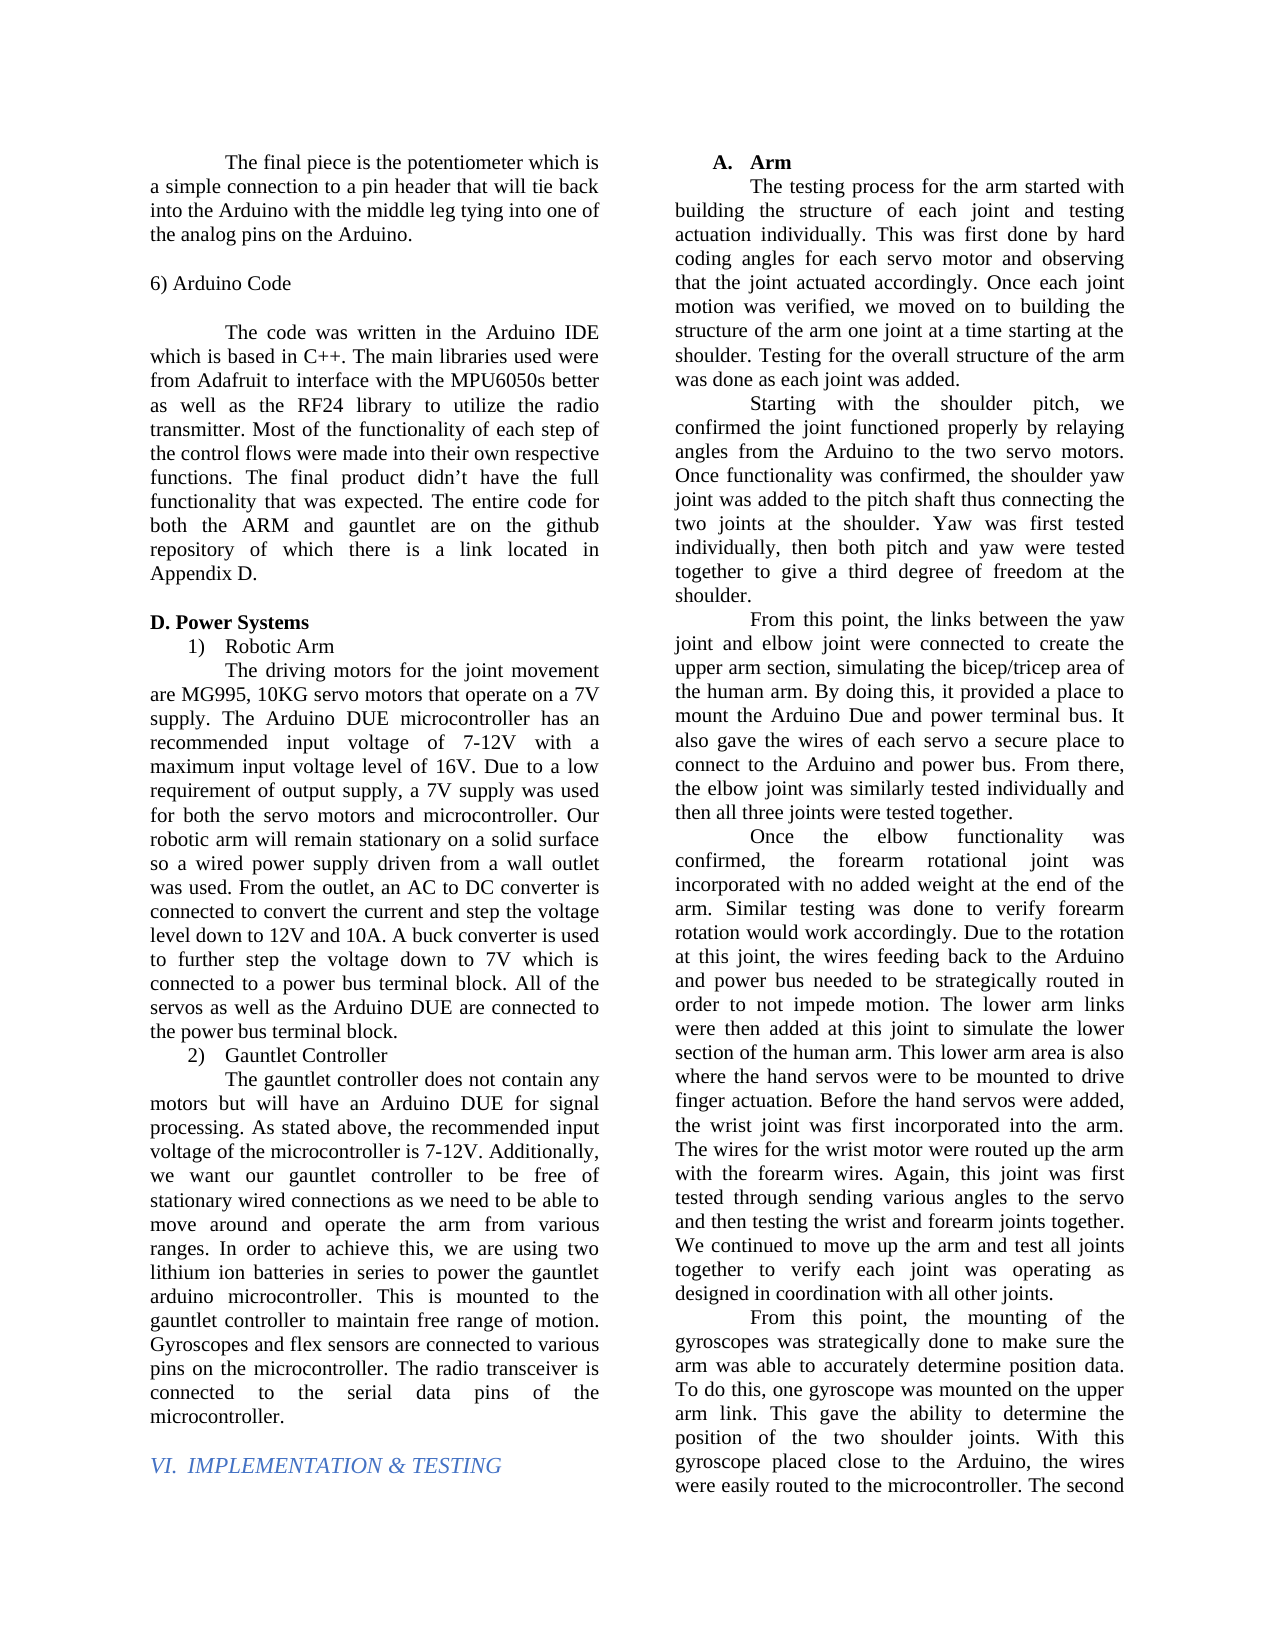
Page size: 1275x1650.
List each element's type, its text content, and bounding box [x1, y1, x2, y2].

text Once the elbow functionality was confirmed, the forearm rotational joint was incorporated with no added weight at the end of the arm. Similar testing was done to verify forearm rotation would work accordingly. Due to the rotation at this joint, the wires feeding back to the Arduino and power bus needed to be strategically routed in order to not impede motion. The lower arm links were then added at this joint to simulate the lower section of the human arm. This lower arm area is also where the hand servos were to be mounted to drive finger actuation. Before the hand servos were added, the wrist joint was first incorporated into the arm. The wires for the wrist motor were routed up the arm with the forearm wires. Again, this joint was first tested through sending various angles to the servo and then testing the wrist and forearm joints together. We continued to move up the arm and test all joints together to verify each joint was operating as designed in coordination with all other joints. [675, 824, 1125, 1305]
text The gauntlet controller does not contain any motors but will have an Arduino DUE for signal processing. As stated above, the recommended input voltage of the microcontroller is 7-12V. Additionally, we want our gauntlet controller to be free of stationary wired connections as we need to be able to move around and operate the arm from various ranges. In order to achieve this, we are using two lithium ion batteries in series to power the gauntlet arduino microcontroller. This is mounted to the gauntlet controller to maintain free range of motion. Gyroscopes and flex sensors are connected to various pins on the microcontroller. The radio transceiver is connected to the serial data pins of the microcontroller. [150, 1067, 600, 1428]
list Arm [712, 150, 1125, 174]
text The testing process for the arm started with building the structure of each joint and testing actuation individually. This was first done by hard coding angles for each servo motor and observing that the joint actuated accordingly. Once each joint motion was verified, we moved on to building the structure of the arm one joint at a time starting at the shoulder. Testing for the overall structure of the arm was done as each joint was added. [675, 174, 1125, 391]
text Starting with the shoulder pitch, we confirmed the joint functioned properly by relaying angles from the Arduino to the two servo motors. Once functionality was confirmed, the shoulder yaw joint was added to the pitch shaft thus connecting the two joints at the shoulder. Yaw was first tested individually, then both pitch and yaw were tested together to give a third degree of freedom at the shoulder. [675, 391, 1125, 607]
list Gauntlet Controller [187, 1043, 600, 1067]
text The code was written in the Arduino IDE which is based in C++. The main libraries used were from Adafruit to interface with the MPU6050s better as well as the RF24 library to utilize the radio transmitter. Most of the functionality of each step of the control flows were made into their own respective functions. The final product didn’t have the full functionality that was expected. The entire code for both the ARM and gauntlet are on the github repository of which there is a link located in Appendix D. [150, 320, 600, 585]
text From this point, the links between the yaw joint and elbow joint were connected to create the upper arm section, simulating the bicep/tricep area of the human arm. By doing this, it provided a place to mount the Arduino Due and power terminal bus. It also gave the wires of each servo a secure place to connect to the Arduino and power bus. From there, the elbow joint was similarly tested individually and then all three joints were tested together. [675, 607, 1125, 824]
text 6) Arduino Code [150, 271, 600, 295]
text D. Power Systems [150, 610, 600, 634]
list IMPLEMENTATION & TESTING [150, 1452, 600, 1478]
text The driving motors for the joint movement are MG995, 10KG servo motors that operate on a 7V supply. The Arduino DUE microcontroller has an recommended input voltage of 7-12V with a maximum input voltage level of 16V. Due to a low requirement of output supply, a 7V supply was used for both the servo motors and microcontroller. Our robotic arm will remain stationary on a solid surface so a wired power supply driven from a wall outlet was used. From the outlet, an AC to DC converter is connected to convert the current and step the voltage level down to 12V and 10A. A buck converter is used to further step the voltage down to 7V which is connected to a power bus terminal block. All of the servos as well as the Arduino DUE are connected to the power bus terminal block. [150, 658, 600, 1043]
list Robotic Arm [187, 634, 600, 658]
text The final piece is the potentiometer which is a simple connection to a pin header that will tie back into the Arduino with the middle leg tying into one of the analog pins on the Arduino. [150, 150, 600, 246]
